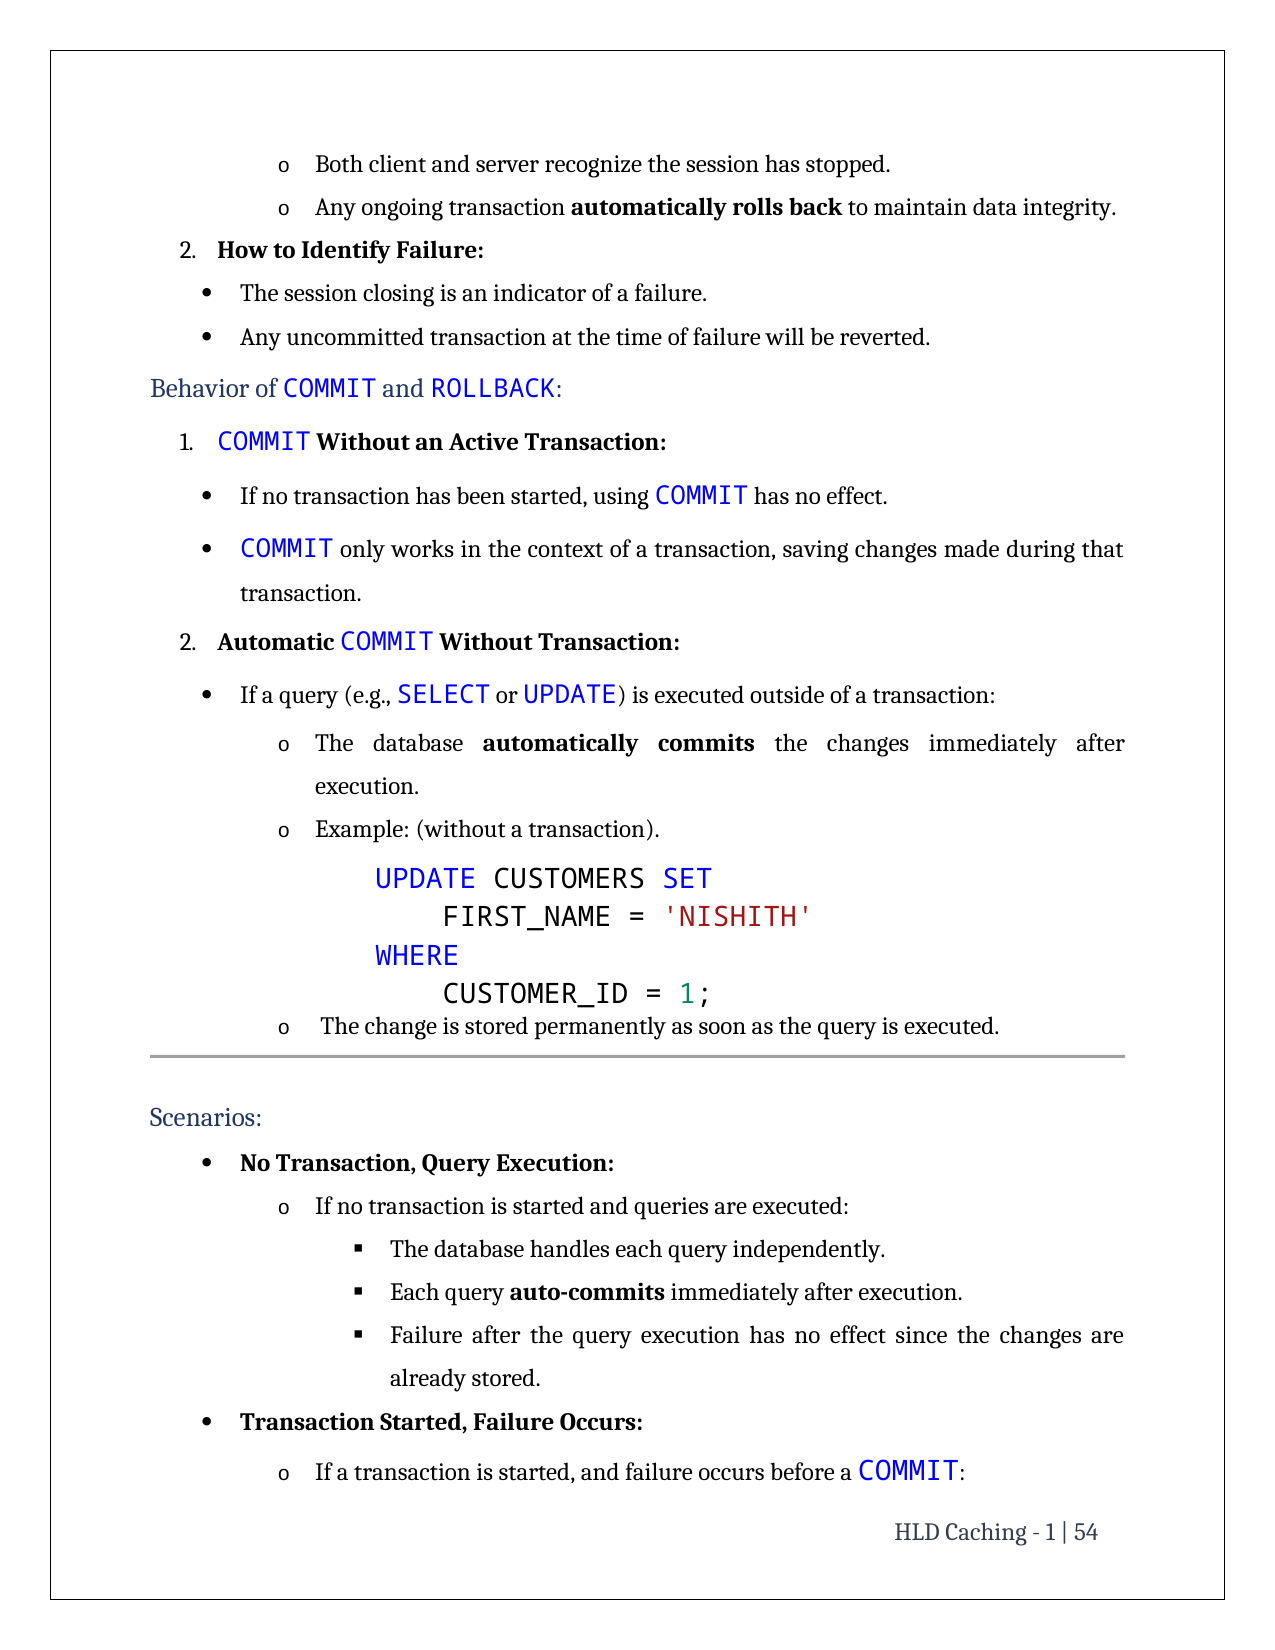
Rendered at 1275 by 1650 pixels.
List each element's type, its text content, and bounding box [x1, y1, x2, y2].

list COMMIT Without an Active Transaction: [179, 423, 1125, 458]
list The database automatically commits the changes immediately after execution. [277, 729, 1125, 801]
list Automatic COMMIT Without Transaction: [179, 622, 1125, 658]
list Both client and server recognize the session has stopped. [277, 150, 1125, 179]
list Transaction Started, Failure Occurs: [202, 1407, 1125, 1436]
list How to Identify Failure: [179, 236, 1125, 265]
text FIRST_NAME = 'NISHITH' [375, 897, 1125, 935]
list Any uncommitted transaction at the time of failure will be reverted. [202, 322, 1125, 351]
list The database handles each query independently. [352, 1235, 1125, 1264]
list The change is stored permanently as soon as the query is executed. [277, 1012, 1125, 1040]
text CUSTOMER_ID = 1; [375, 973, 1125, 1012]
list If a query (e.g., SELECT or UPDATE) is executed outside of a transaction: [202, 676, 1125, 711]
list If no transaction is started and queries are executed: [277, 1192, 1125, 1221]
subtitle Scenarios: [150, 1102, 1125, 1133]
text WHERE [375, 935, 1125, 973]
list If no transaction has been started, using COMMIT has no effect. [202, 476, 1125, 512]
list Any ongoing transaction automatically rolls back to maintain data integrity. [277, 193, 1125, 222]
list Each query auto-commits immediately after execution. [352, 1278, 1125, 1307]
list Failure after the query execution has no effect since the changes are already stored. [352, 1321, 1125, 1393]
list The session closing is an indicator of a failure. [202, 279, 1125, 308]
list Example: (without a transaction). [277, 815, 1125, 844]
subtitle Behavior of COMMIT and ROLLBACK: [150, 370, 1125, 405]
list COMMIT only works in the context of a transaction, saving changes made during that transaction. [202, 529, 1125, 608]
list If a transaction is started, and failure occurs before a COMMIT: [277, 1451, 1125, 1489]
text UPDATE CUSTOMERS SET [375, 858, 1125, 897]
list No Transaction, Query Execution: [202, 1149, 1125, 1177]
